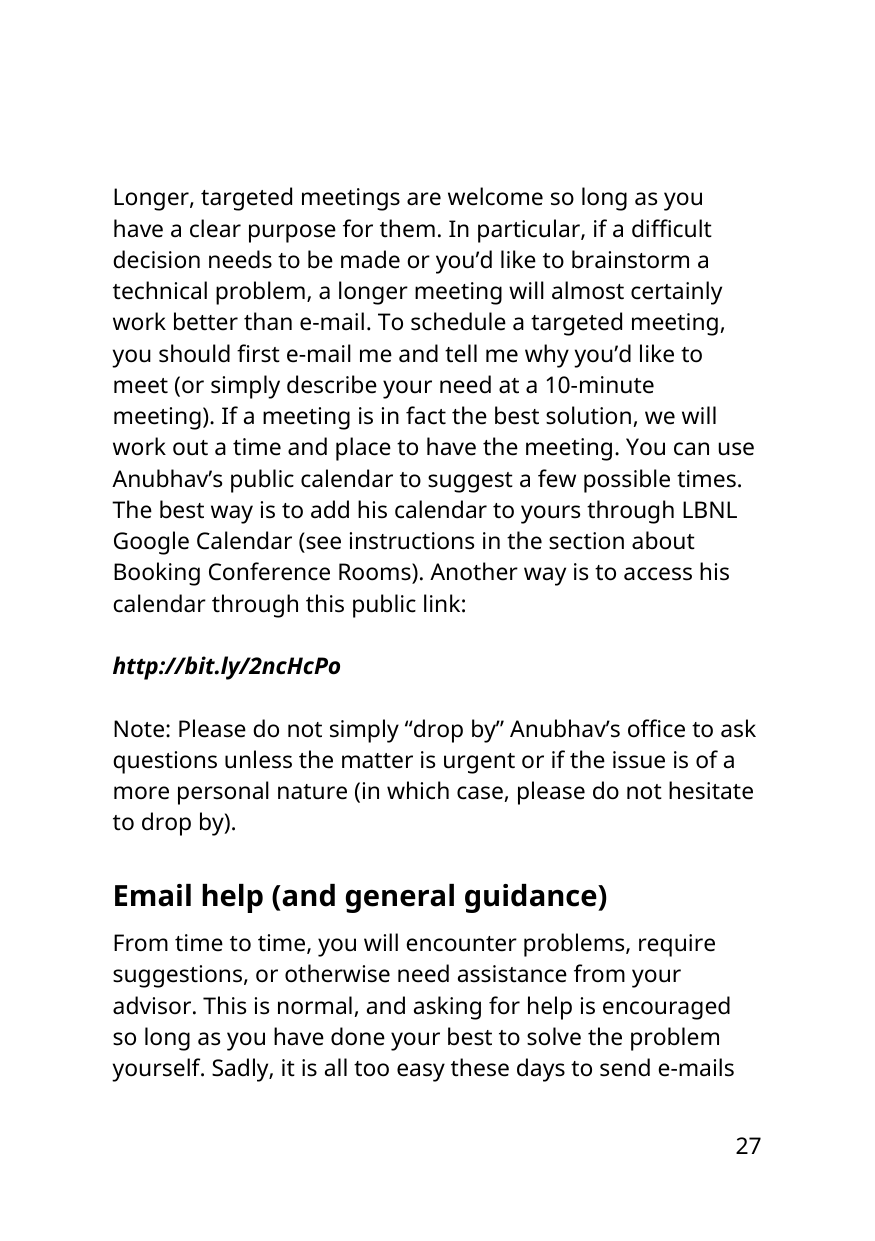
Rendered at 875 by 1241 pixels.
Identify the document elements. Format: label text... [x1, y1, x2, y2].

subtitle Email help (and general guidance) [112, 875, 762, 915]
text Note: Please do not simply “drop by” Anubhav’s office to ask questions unless the matter is urgent or if the issue is of a more personal nature (in which case, please do not hesitate to drop by). [112, 712, 762, 837]
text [112, 927, 762, 1083]
text Longer, targeted meetings are welcome so long as you have a clear purpose for them. In particular, if a difficult decision needs to be made or you’d like to brainstorm a technical problem, a longer meeting will almost certainly work better than e-mail. To schedule a targeted meeting, you should first e-mail me and tell me why you’d like to meet (or simply describe your need at a 10-minute meeting). If a meeting is in fact the best solution, we will work out a time and place to have the meeting. You can use Anubhav’s public calendar to suggest a few possible times. The best way is to add his calendar to yours through LBNL Google Calendar (see instructions in the section about Booking Conference Rooms). Another way is to access his calendar through this public link: [112, 181, 762, 619]
text http://bit.ly/2ncHcPo [112, 650, 762, 681]
